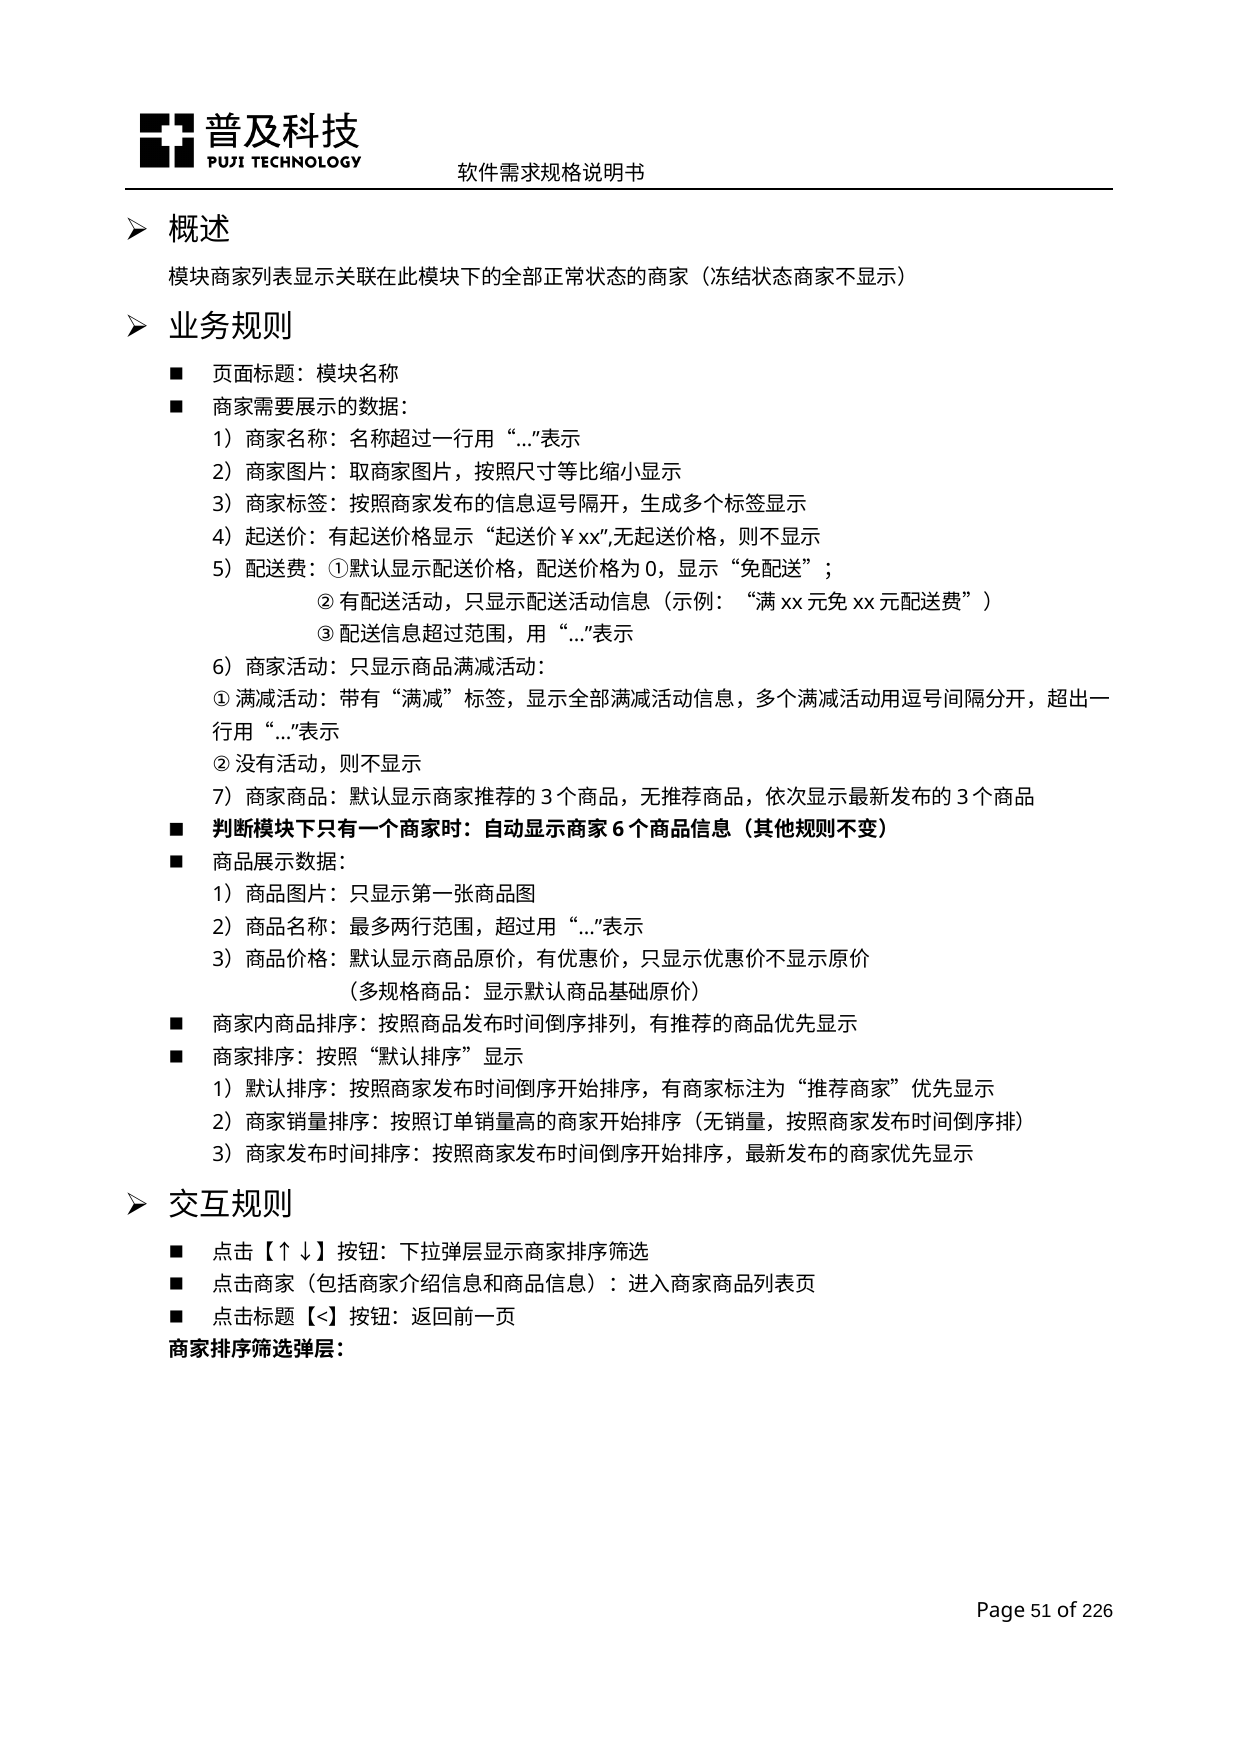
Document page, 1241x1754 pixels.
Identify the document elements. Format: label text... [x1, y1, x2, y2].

list ①满减活动：带有“满减”标签，显示全部满减活动信息，多个满减活动用逗号间隔分开，超出一行用“...”表示 [212, 681, 1113, 746]
list 点击【↑↓】按钮：下拉弹层显示商家排序筛选 [168, 1234, 1113, 1266]
list 2）商家销量排序：按照订单销量高的商家开始排序（无销量，按照商家发布时间倒序排） [212, 1104, 1113, 1136]
list 6）商家活动：只显示商品满减活动： [212, 649, 1113, 681]
list 3）商家标签：按照商家发布的信息逗号隔开，生成多个标签显示 [212, 486, 1113, 519]
list 概述 [124, 194, 1113, 259]
list （多规格商品：显示默认商品基础原价） [212, 974, 1113, 1006]
list 1）默认排序：按照商家发布时间倒序开始排序，有商家标注为“推荐商家”优先显示 [212, 1071, 1113, 1104]
list 2）商品名称：最多两行范围，超过用“...”表示 [212, 909, 1113, 941]
list ③配送信息超过范围，用“...”表示 [212, 616, 1113, 649]
list 交互规则 [124, 1169, 1113, 1234]
list 1）商品图片：只显示第一张商品图 [212, 876, 1113, 909]
list 点击商家（包括商家介绍信息和商品信息）：进入商家商品列表页 [168, 1266, 1113, 1299]
list 商家需要展示的数据： [168, 389, 1113, 421]
list 2）商家图片：取商家图片，按照尺寸等比缩小显示 [212, 454, 1113, 486]
list 3）商家发布时间排序：按照商家发布时间倒序开始排序，最新发布的商家优先显示 [212, 1136, 1113, 1169]
list 5）配送费：①默认显示配送价格，配送价格为0，显示“免配送”； [212, 551, 1113, 584]
list 点击标题【<】按钮：返回前一页 [168, 1299, 1113, 1331]
list 页面标题：模块名称 [168, 356, 1113, 389]
list 1）商家名称：名称超过一行用“...”表示 [212, 421, 1113, 454]
list 4）起送价：有起送价格显示“起送价￥xx”,无起送价格，则不显示 [212, 519, 1113, 551]
list 商品展示数据： [168, 844, 1113, 876]
list 3）商品价格：默认显示商品原价，有优惠价，只显示优惠价不显示原价 [212, 941, 1113, 974]
list 商家排序：按照“默认排序”显示 [168, 1039, 1113, 1071]
list 模块商家列表显示关联在此模块下的全部正常状态的商家（冻结状态商家不显示） [168, 259, 1113, 291]
list 判断模块下只有一个商家时：自动显示商家6个商品信息（其他规则不变） [168, 811, 1113, 844]
list 商家内商品排序：按照商品发布时间倒序排列，有推荐的商品优先显示 [168, 1006, 1113, 1039]
list ②没有活动，则不显示 [212, 746, 1113, 779]
list 商家排序筛选弹层： [168, 1331, 1113, 1364]
list 业务规则 [124, 291, 1113, 356]
picture [124, 103, 365, 180]
list 7）商家商品：默认显示商家推荐的3个商品，无推荐商品，依次显示最新发布的3个商品 [212, 779, 1113, 811]
list ②有配送活动，只显示配送活动信息（示例：“满xx元免xx元配送费”） [212, 584, 1113, 616]
